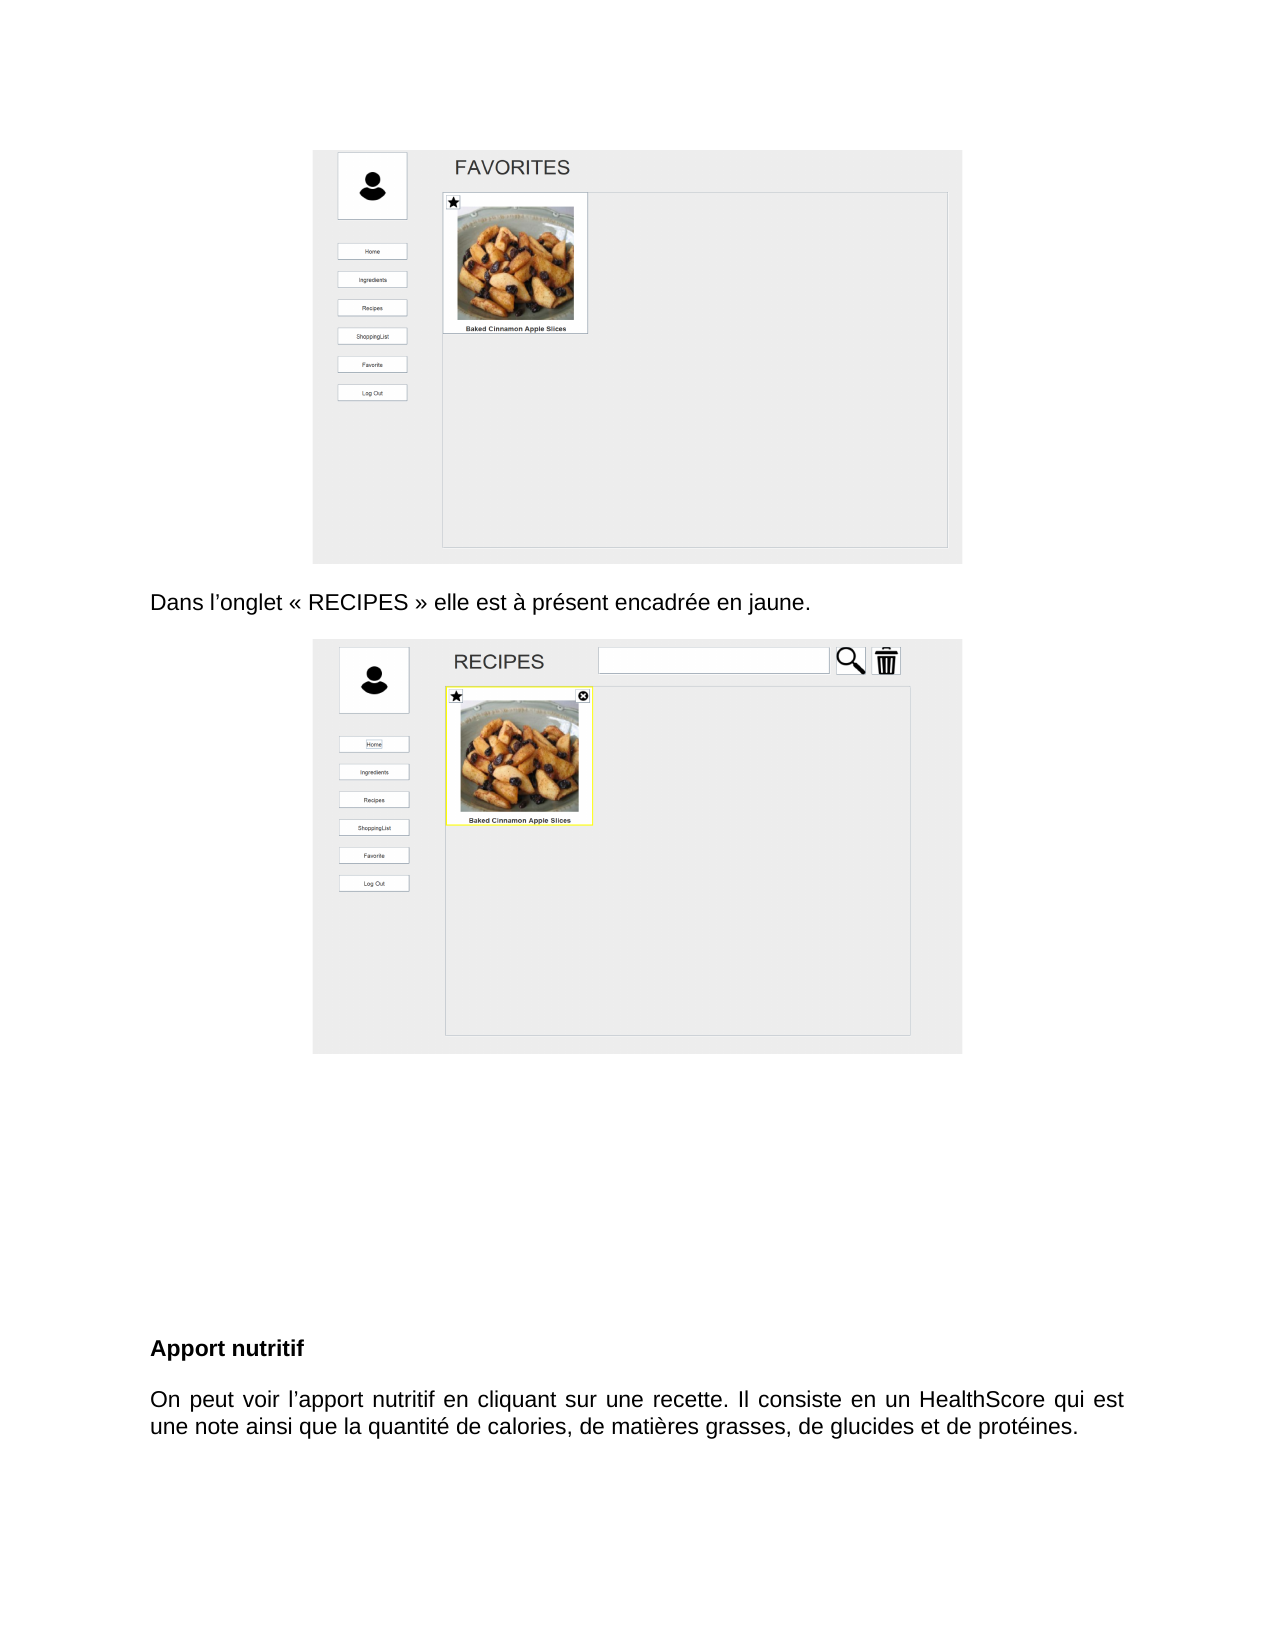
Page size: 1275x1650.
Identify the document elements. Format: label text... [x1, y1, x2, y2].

text Apport nutritif [150, 1335, 1125, 1361]
picture [312, 639, 963, 1054]
text Dans l’onglet « RECIPES » elle est à présent encadrée en jaune. [150, 588, 1125, 615]
picture [312, 150, 963, 564]
text On peut voir l’apport nutritif en cliquant sur une recette. Il consiste en un HealthScore qui est une note ainsi que la quantité de calories, de matières grasses, de glucides et de protéines. [150, 1386, 1125, 1439]
